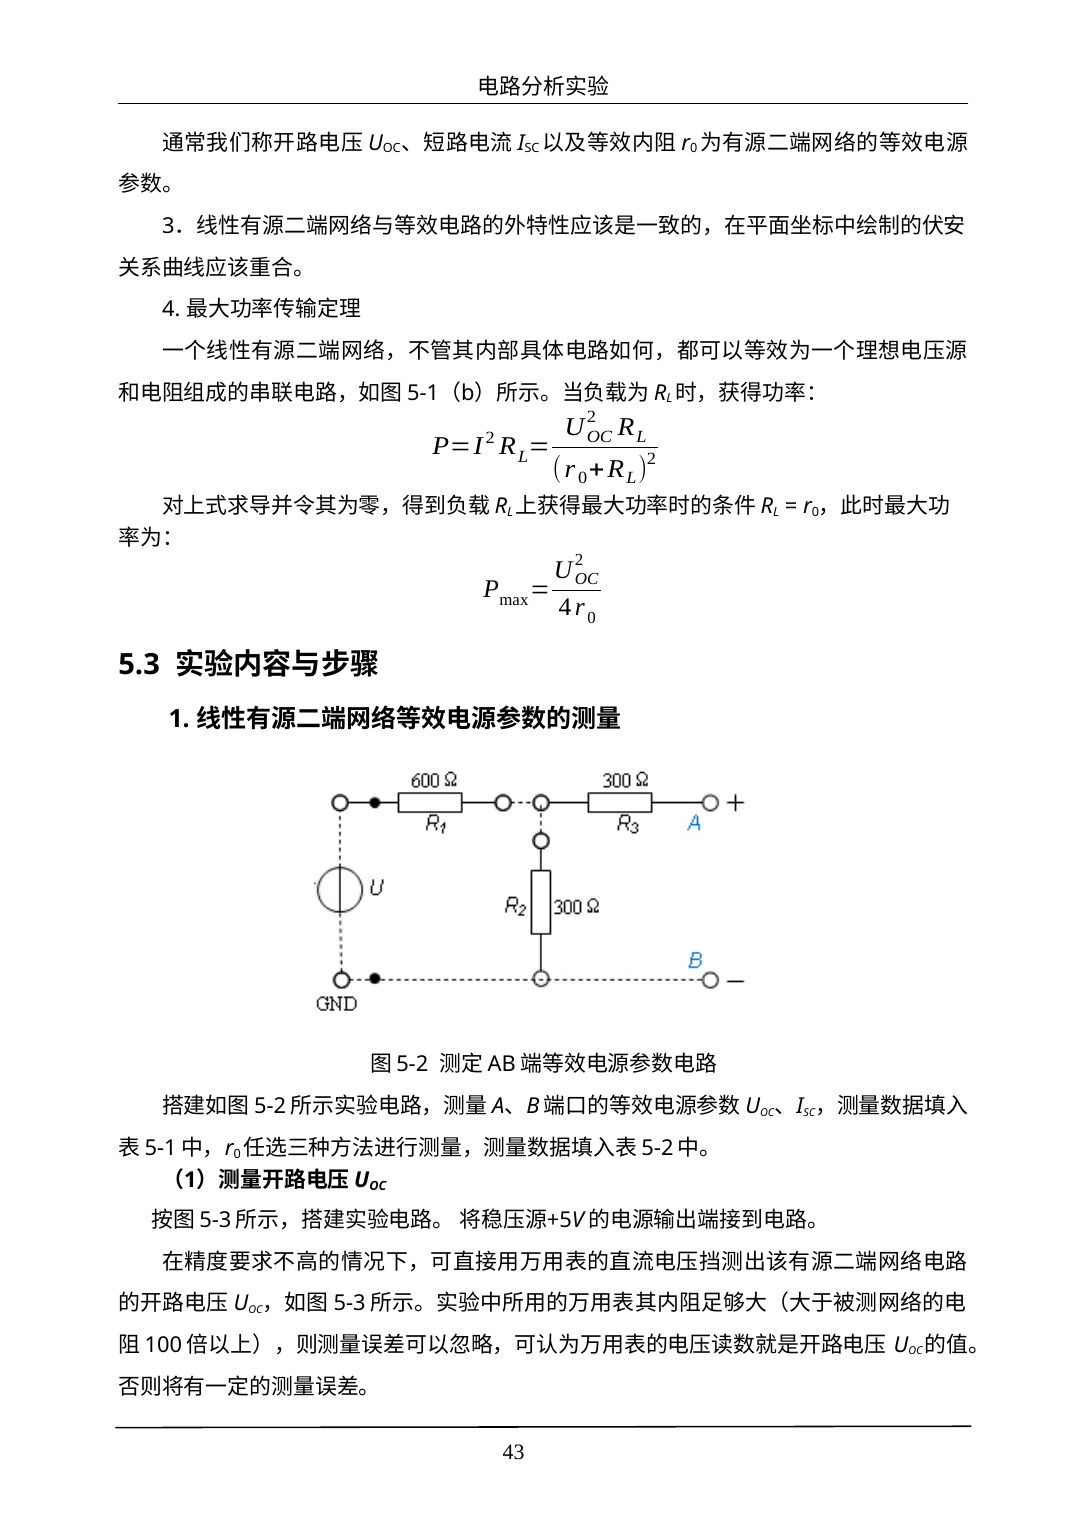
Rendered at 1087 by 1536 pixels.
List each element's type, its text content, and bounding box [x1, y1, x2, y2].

text 图5-2 测定AB端等效电源参数电路 [118, 1046, 968, 1078]
picture [314, 753, 773, 1030]
text 4. 最大功率传输定理 [118, 283, 968, 325]
subtitle 5.3 实验内容与步骤 [118, 643, 968, 683]
text 一个线性有源二端网络，不管其内部具体电路如何，都可以等效为一个理想电压源和电阻组成的串联电路，如图5-1（b）所示。当负载为RL时，获得功率： [118, 325, 968, 408]
text 3．线性有源二端网络与等效电路的外特性应该是一致的，在平面坐标中绘制的伏安关系曲线应该重合。 [118, 200, 968, 283]
text 在精度要求不高的情况下，可直接用万用表的直流电压挡测出该有源二端网络电路的开路电压UOC，如图5-3所示。实验中所用的万用表其内阻足够大（大于被测网络的电阻100倍以上），则测量误差可以忽略，可认为万用表的电压读数就是开路电压UOC的值。否则将有一定的测量误差。 [118, 1236, 968, 1402]
text 通常我们称开路电压UOC、短路电流ISC以及等效内阻r0为有源二端网络的等效电源参数。 [118, 117, 968, 200]
text 按图5-3所示，搭建实验电路。 将稳压源+5V的电源输出端接到电路。 [118, 1194, 968, 1236]
text 1. 线性有源二端网络等效电源参数的测量 [118, 699, 968, 735]
text （1）测量开路电压UOC [118, 1162, 968, 1194]
text 搭建如图5-2所示实验电路，测量A、B端口的等效电源参数UOC、ISC，测量数据填入表5-1中，r0任选三种方法进行测量，测量数据填入表5-2中。 [118, 1078, 968, 1162]
text 对上式求导并令其为零，得到负载RL上获得最大功率时的条件RL = r0，此时最大功率为： [118, 488, 968, 551]
